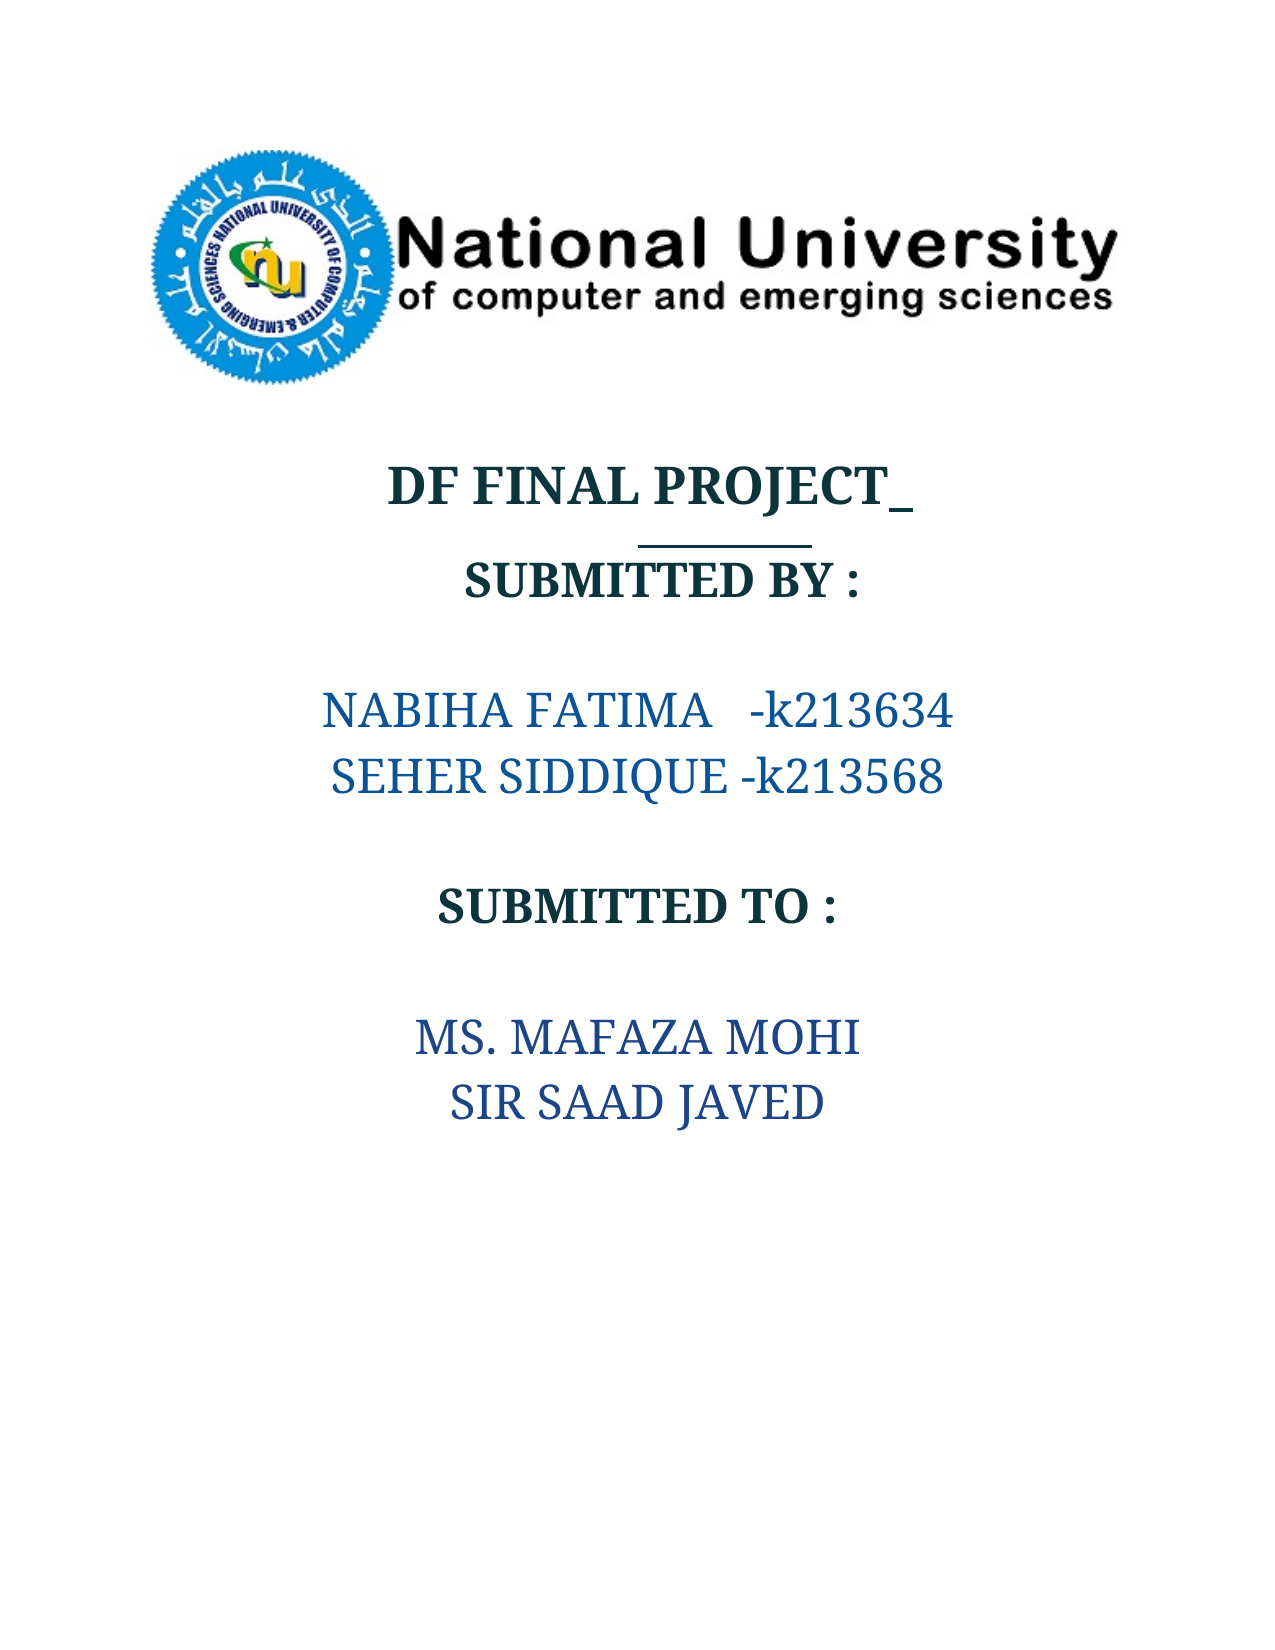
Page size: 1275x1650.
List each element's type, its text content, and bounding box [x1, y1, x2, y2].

text MS. MAFAZA MOHI SIR SAAD JAVED [150, 1003, 1125, 1134]
text NABIHA FATIMA -k213634 SEHER SIDDIQUE -k213568 [150, 677, 1125, 807]
text SUBMITTED BY : [150, 546, 1125, 611]
picture [150, 150, 1129, 385]
text DF FINAL PROJECT [150, 449, 1125, 519]
text SUBMITTED TO : [150, 872, 1125, 938]
